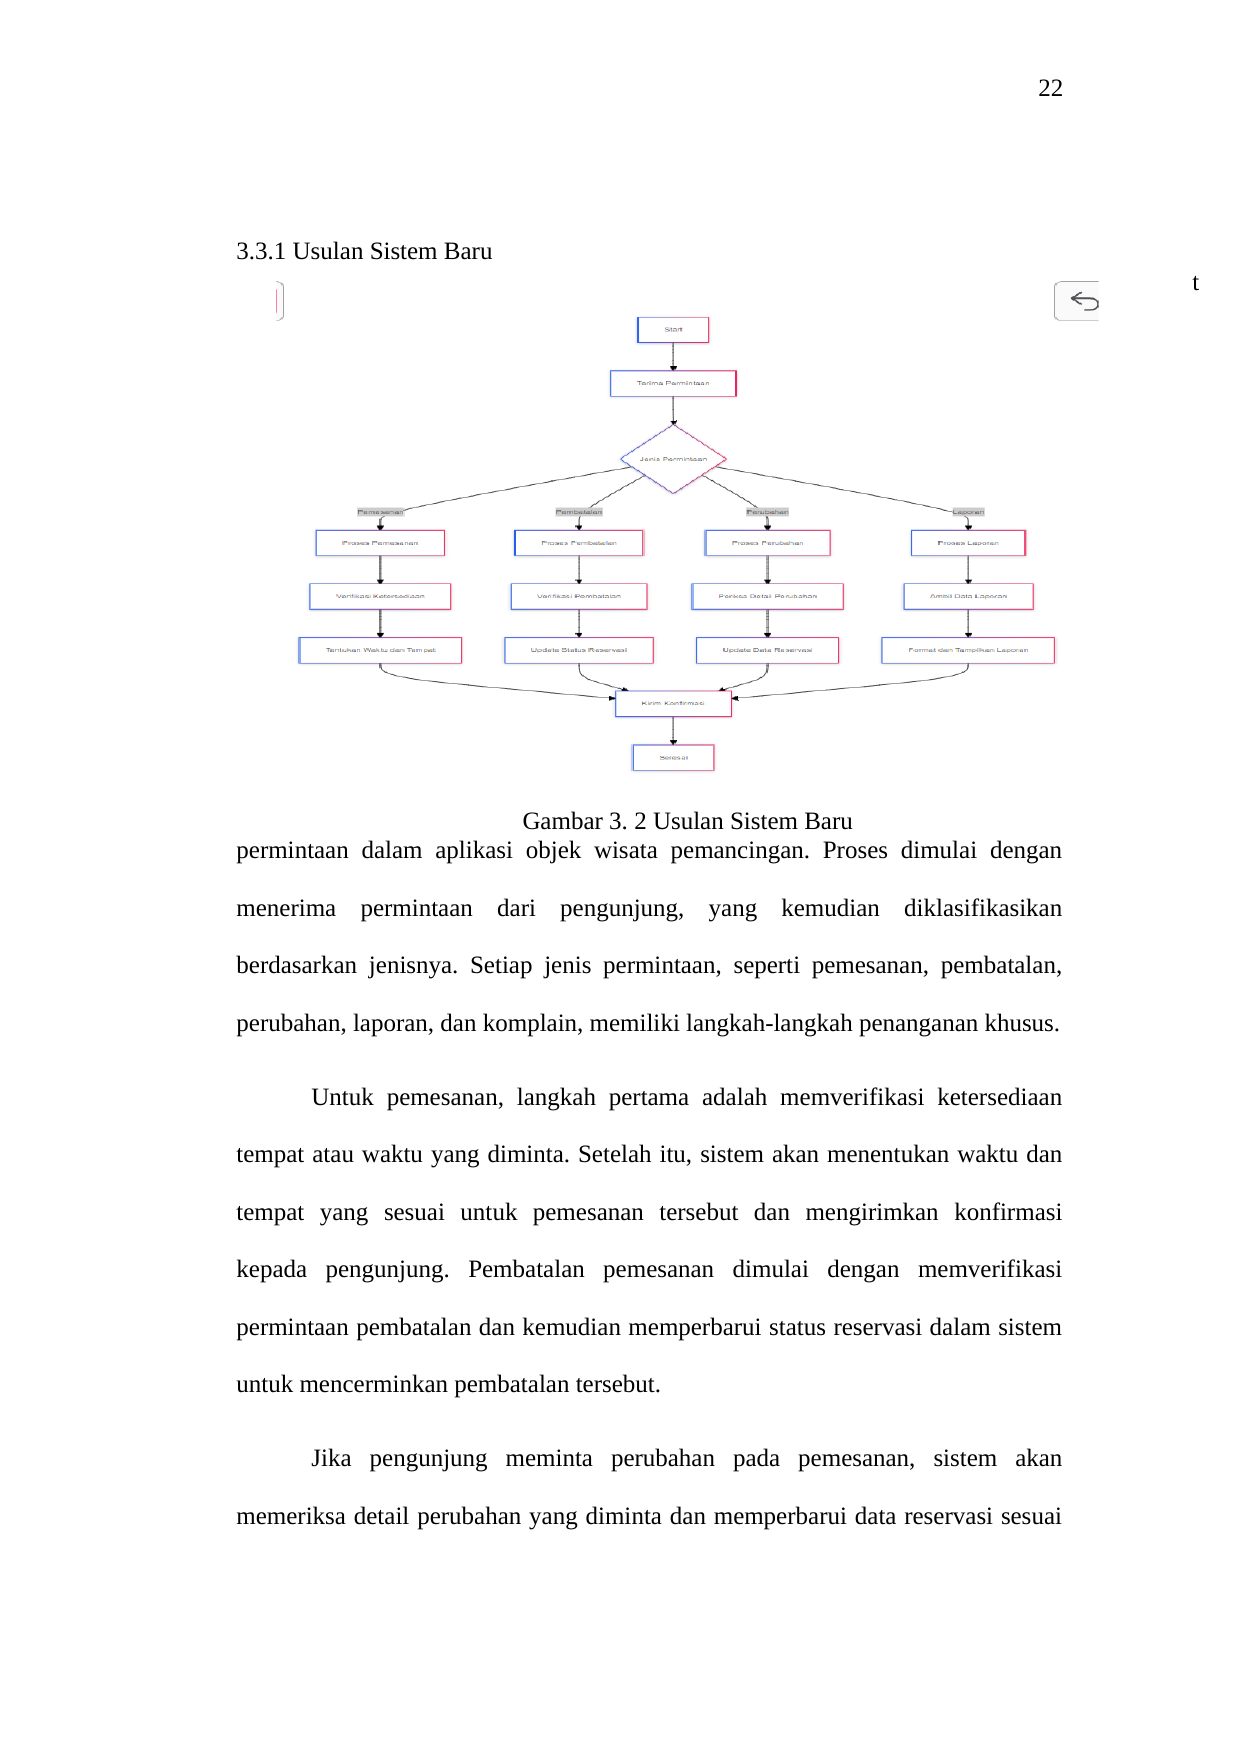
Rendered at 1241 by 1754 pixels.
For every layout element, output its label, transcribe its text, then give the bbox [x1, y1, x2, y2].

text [236, 1443, 1063, 1530]
text Untuk pemesanan, langkah pertama adalah memverifikasi ketersediaan tempat atau waktu yang diminta. Setelah itu, sistem akan menentukan waktu dan tempat yang sesuai untuk pemesanan tersebut dan mengirimkan konfirmasi kepada pengunjung. Pembatalan pemesanan dimulai dengan memverifikasi permintaan pembatalan dan kemudian memperbarui status reservasi dalam sistem untuk mencerminkan pembatalan tersebut. [236, 1082, 1063, 1398]
subtitle 3.3.1 Usulan Sistem Baru [236, 236, 1063, 265]
picture [276, 269, 1099, 798]
